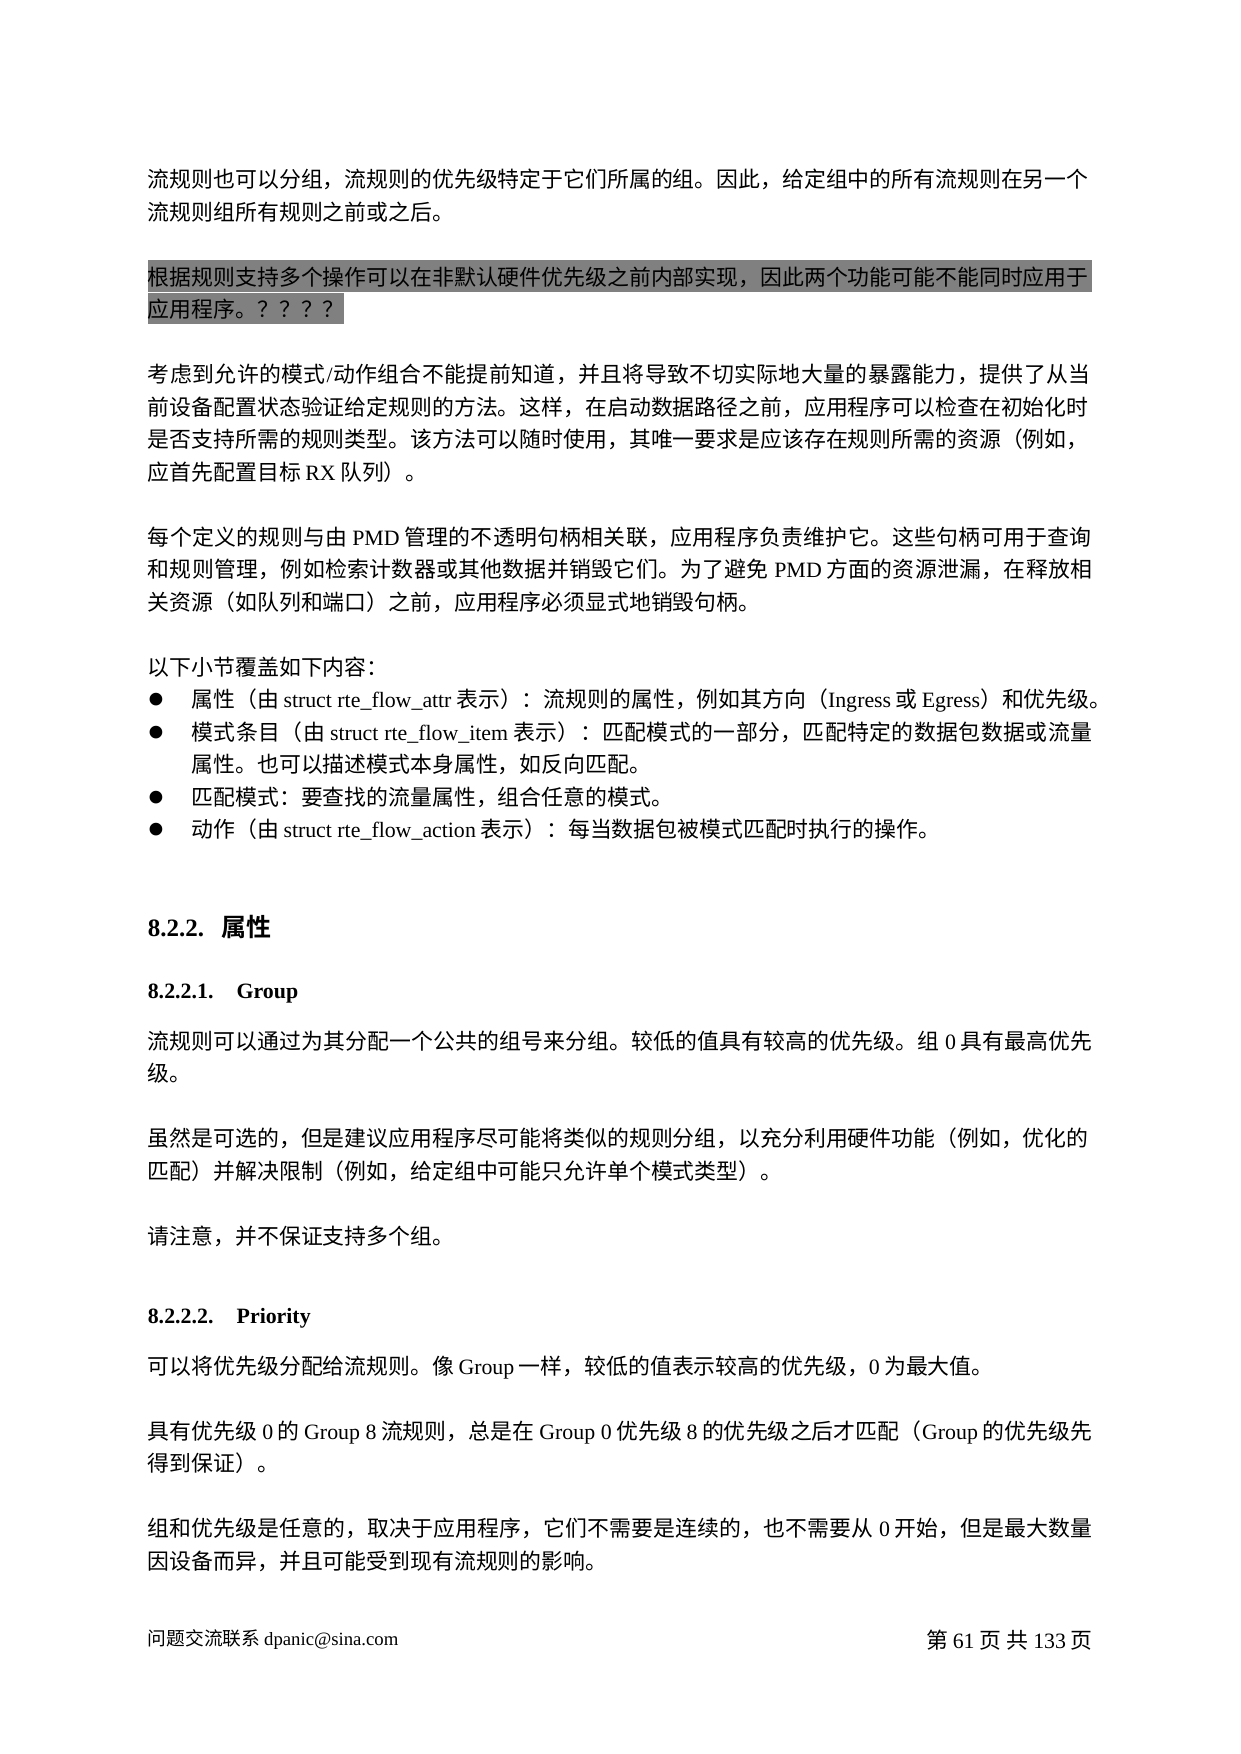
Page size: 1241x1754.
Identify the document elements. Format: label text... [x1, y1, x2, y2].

text 每个定义的规则与由PMD管理的不透明句柄相关联，应用程序负责维护它。这些句柄可用于查询和规则管理，例如检索计数器或其他数据并销毁它们。为了避免PMD方面的资源泄漏，在释放相关资源（如队列和端口）之前，应用程序必须显式地销毁句柄。 [148, 519, 1092, 617]
text 以下小节覆盖如下内容： [148, 649, 1092, 682]
text 虽然是可选的，但是建议应用程序尽可能将类似的规则分组，以充分利用硬件功能（例如，优化的匹配）并解决限制（例如，给定组中可能只允许单个模式类型）。 [148, 1121, 1092, 1186]
list 匹配模式：要查找的流量属性，组合任意的模式。 [148, 779, 1092, 812]
subtitle Priority [148, 1299, 1092, 1332]
list 动作（由struct rte_flow_action表示）：每当数据包被模式匹配时执行的操作。 [148, 812, 1092, 844]
subtitle 属性 [148, 893, 1092, 958]
text 具有优先级0的Group 8流规则，总是在Group 0优先级8的优先级之后才匹配（Group的优先级先得到保证）。 [148, 1413, 1092, 1478]
text 请注意，并不保证支持多个组。 [148, 1218, 1092, 1251]
subtitle Group [148, 974, 1092, 1007]
list 属性（由struct rte_flow_attr表示）：流规则的属性，例如其方向（Ingress或Egress）和优先级。 [148, 682, 1092, 714]
text 考虑到允许的模式/动作组合不能提前知道，并且将导致不切实际地大量的暴露能力，提供了从当前设备配置状态验证给定规则的方法。这样，在启动数据路径之前，应用程序可以检查在初始化时是否支持所需的规则类型。该方法可以随时使用，其唯一要求是应该存在规则所需的资源（例如，应首先配置目标RX队列）。 [148, 357, 1092, 487]
list 模式条目（由struct rte_flow_item表示）：匹配模式的一部分，匹配特定的数据包数据或流量属性。也可以描述模式本身属性，如反向匹配。 [148, 714, 1092, 779]
text 组和优先级是任意的，取决于应用程序，它们不需要是连续的，也不需要从0开始，但是最大数量因设备而异，并且可能受到现有流规则的影响。 [148, 1511, 1092, 1576]
text 流规则可以通过为其分配一个公共的组号来分组。较低的值具有较高的优先级。组0具有最高优先级。 [148, 1023, 1092, 1088]
text 根据规则支持多个操作可以在非默认硬件优先级之前内部实现，因此两个功能可能不能同时应用于应用程序。？？？？ [148, 292, 1092, 324]
text 可以将优先级分配给流规则。像Group一样，较低的值表示较高的优先级，0为最大值。 [148, 1348, 1092, 1381]
text 流规则也可以分组，流规则的优先级特定于它们所属的组。因此，给定组中的所有流规则在另一个流规则组所有规则之前或之后。 [148, 162, 1092, 227]
